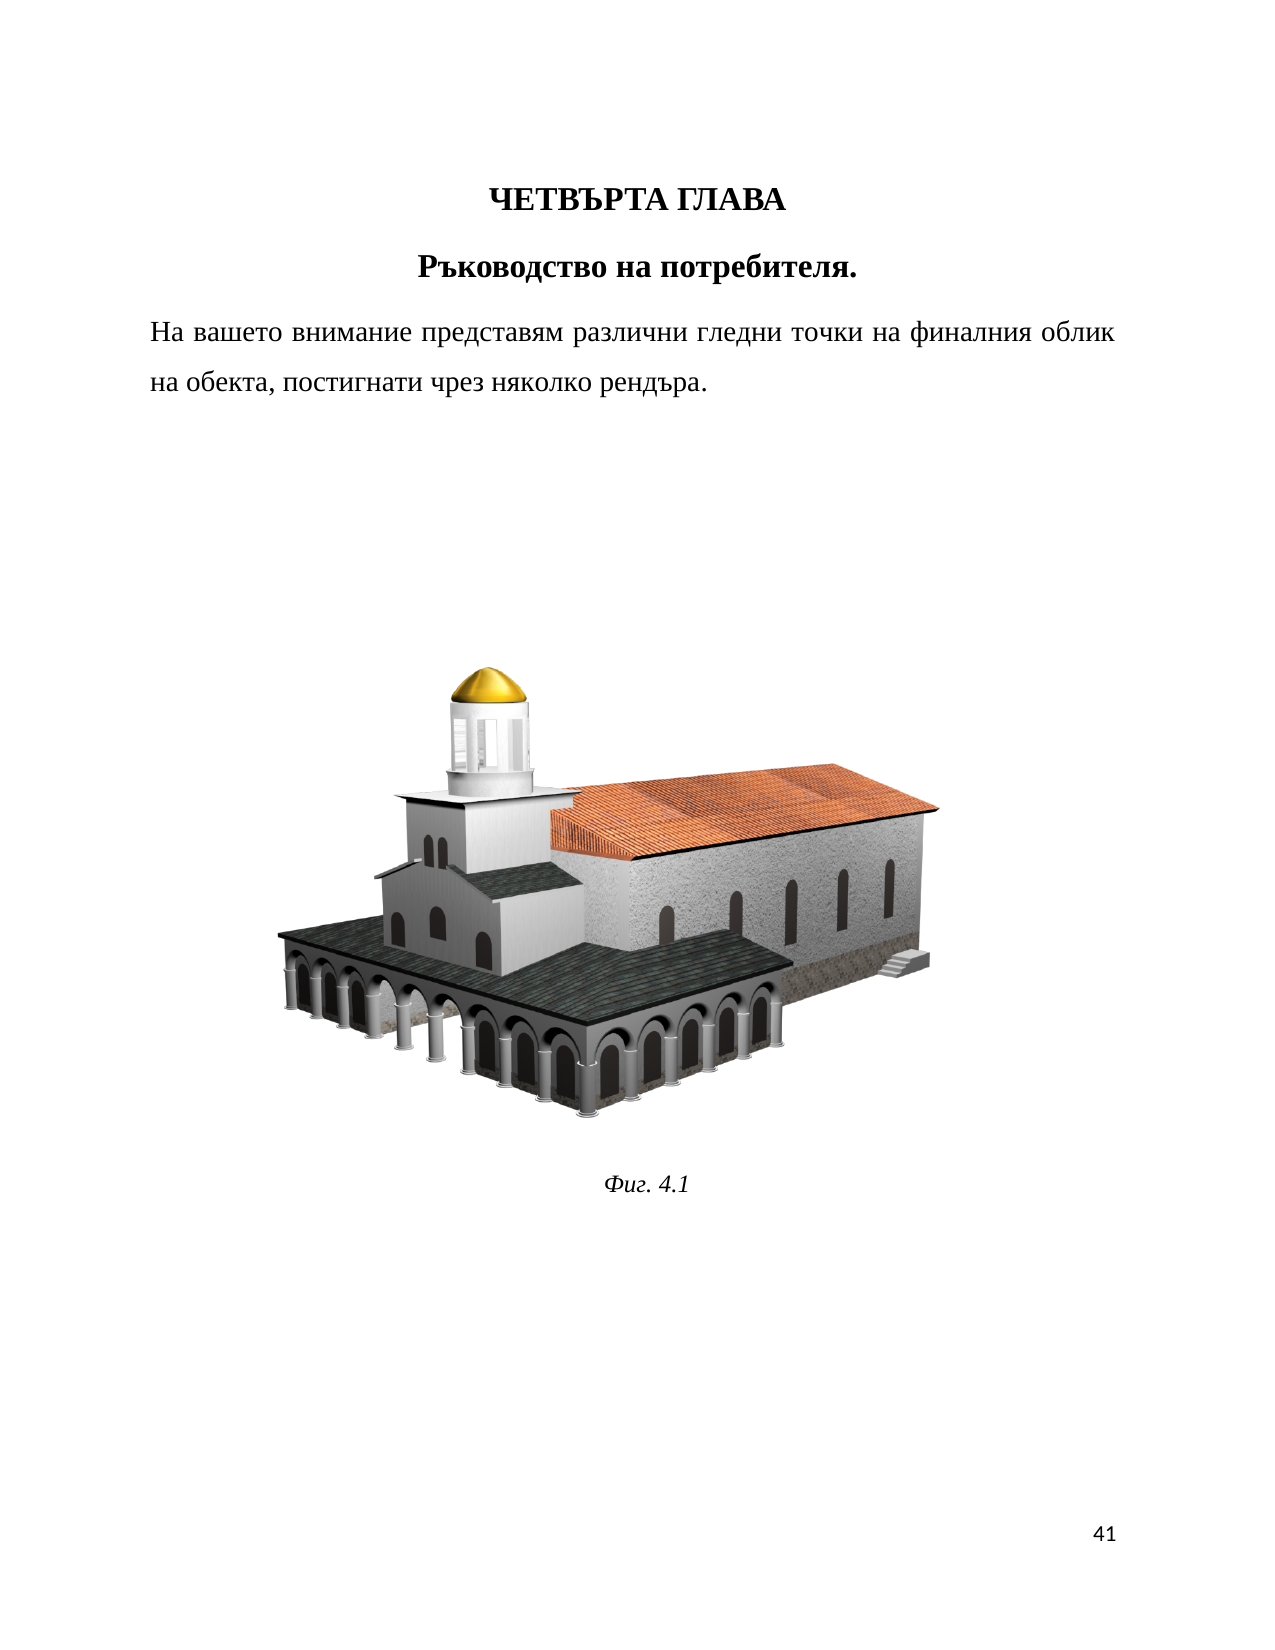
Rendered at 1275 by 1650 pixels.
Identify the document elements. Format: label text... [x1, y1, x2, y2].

subtitle Ръководство на потребителя. [150, 247, 1125, 285]
picture [150, 584, 1125, 1133]
text Фиг. 4.1 [150, 1169, 1116, 1198]
text На вашето внимание представям различни гледни точки на финалния облик на обекта, постигнати чрез няколко рендъра. [150, 314, 1116, 398]
subtitle ЧЕТВЪРТА ГЛАВА [150, 179, 1125, 217]
